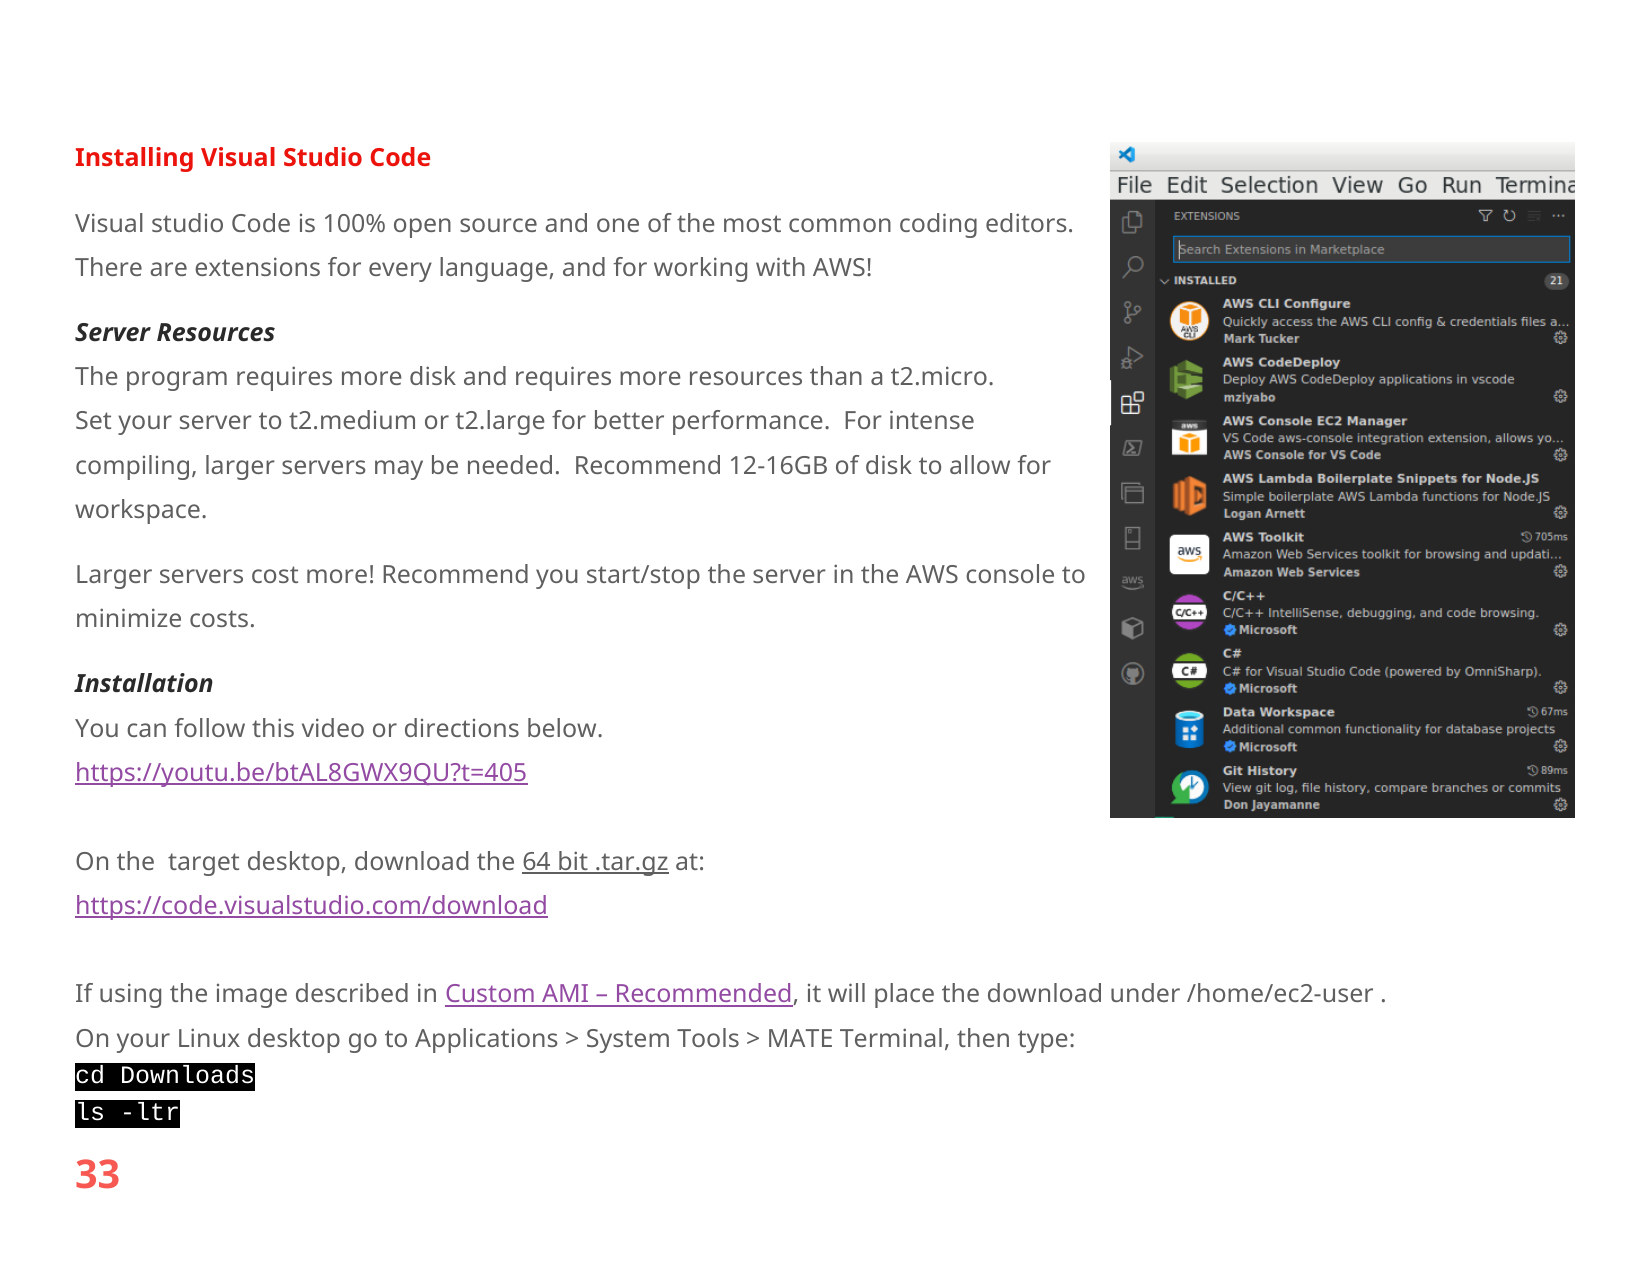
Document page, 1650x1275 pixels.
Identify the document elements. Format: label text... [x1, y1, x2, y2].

picture [1110, 142, 1575, 818]
text Visual studio Code is 100% open source and one of the most common coding editors. There are extensions for every language, and for working with AWS! [75, 205, 1110, 283]
text Installing Visual Studio Code [75, 140, 1575, 174]
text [75, 666, 1575, 1128]
text Larger servers cost more! Recommend you start/stop the server in the AWS console to minimize costs. [75, 557, 1110, 635]
text Server Resources The program requires more disk and requires more resources than a t2.micro. Set your server to t2.medium or t2.large for better performance. For intense compiling, larger servers may be needed. Recommend 12-16GB of disk to allow for workspace. [75, 314, 1110, 526]
